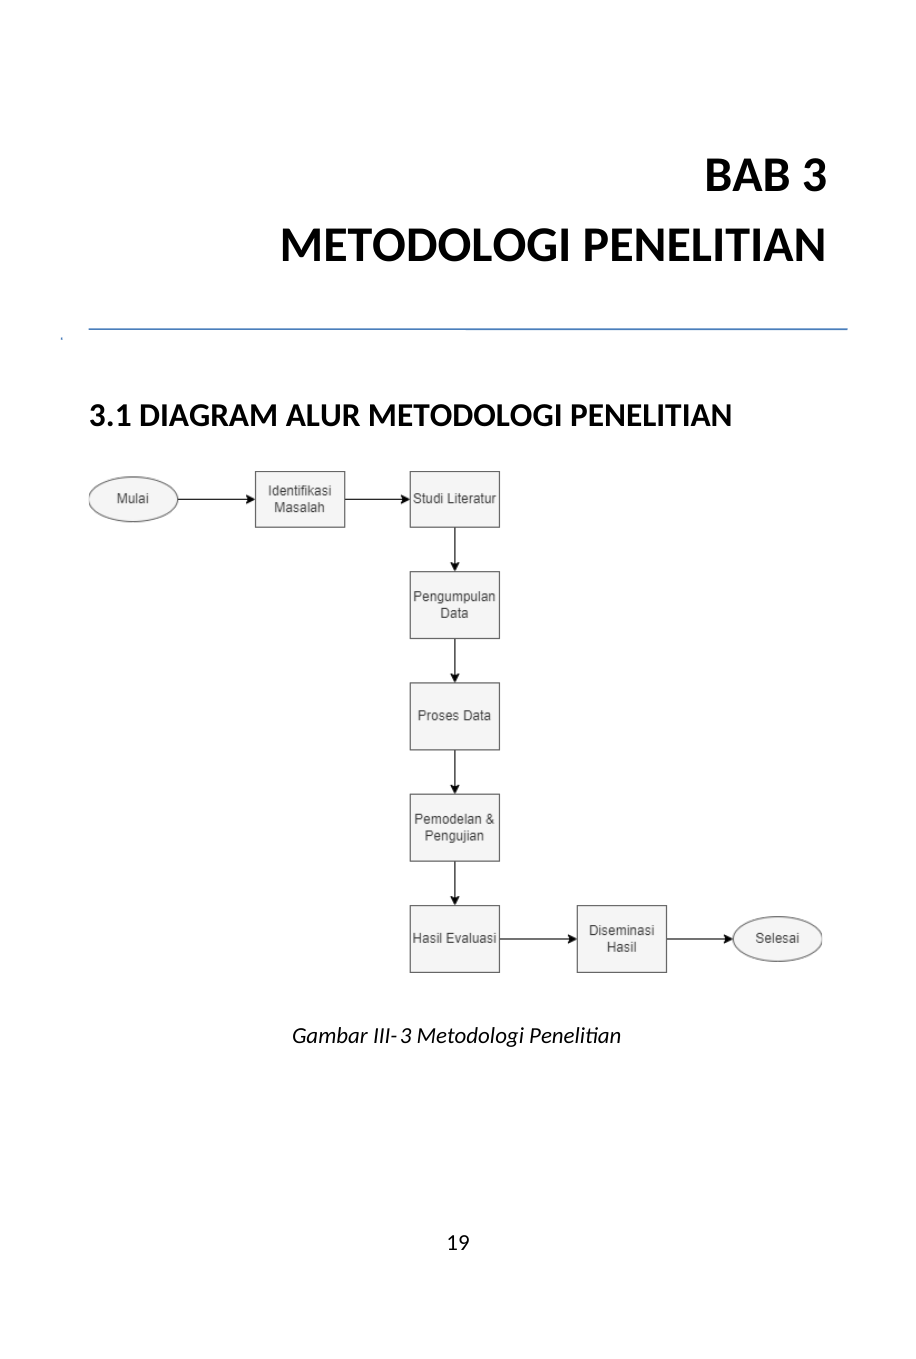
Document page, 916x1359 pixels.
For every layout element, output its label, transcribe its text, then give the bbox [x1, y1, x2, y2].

subtitle 3.1 DIAGRAM ALUR METODOLOGI PENELITIAN [89, 394, 827, 435]
picture [88, 471, 823, 973]
subtitle BAB 3 METODOLOGI PENELITIAN [126, 143, 827, 274]
